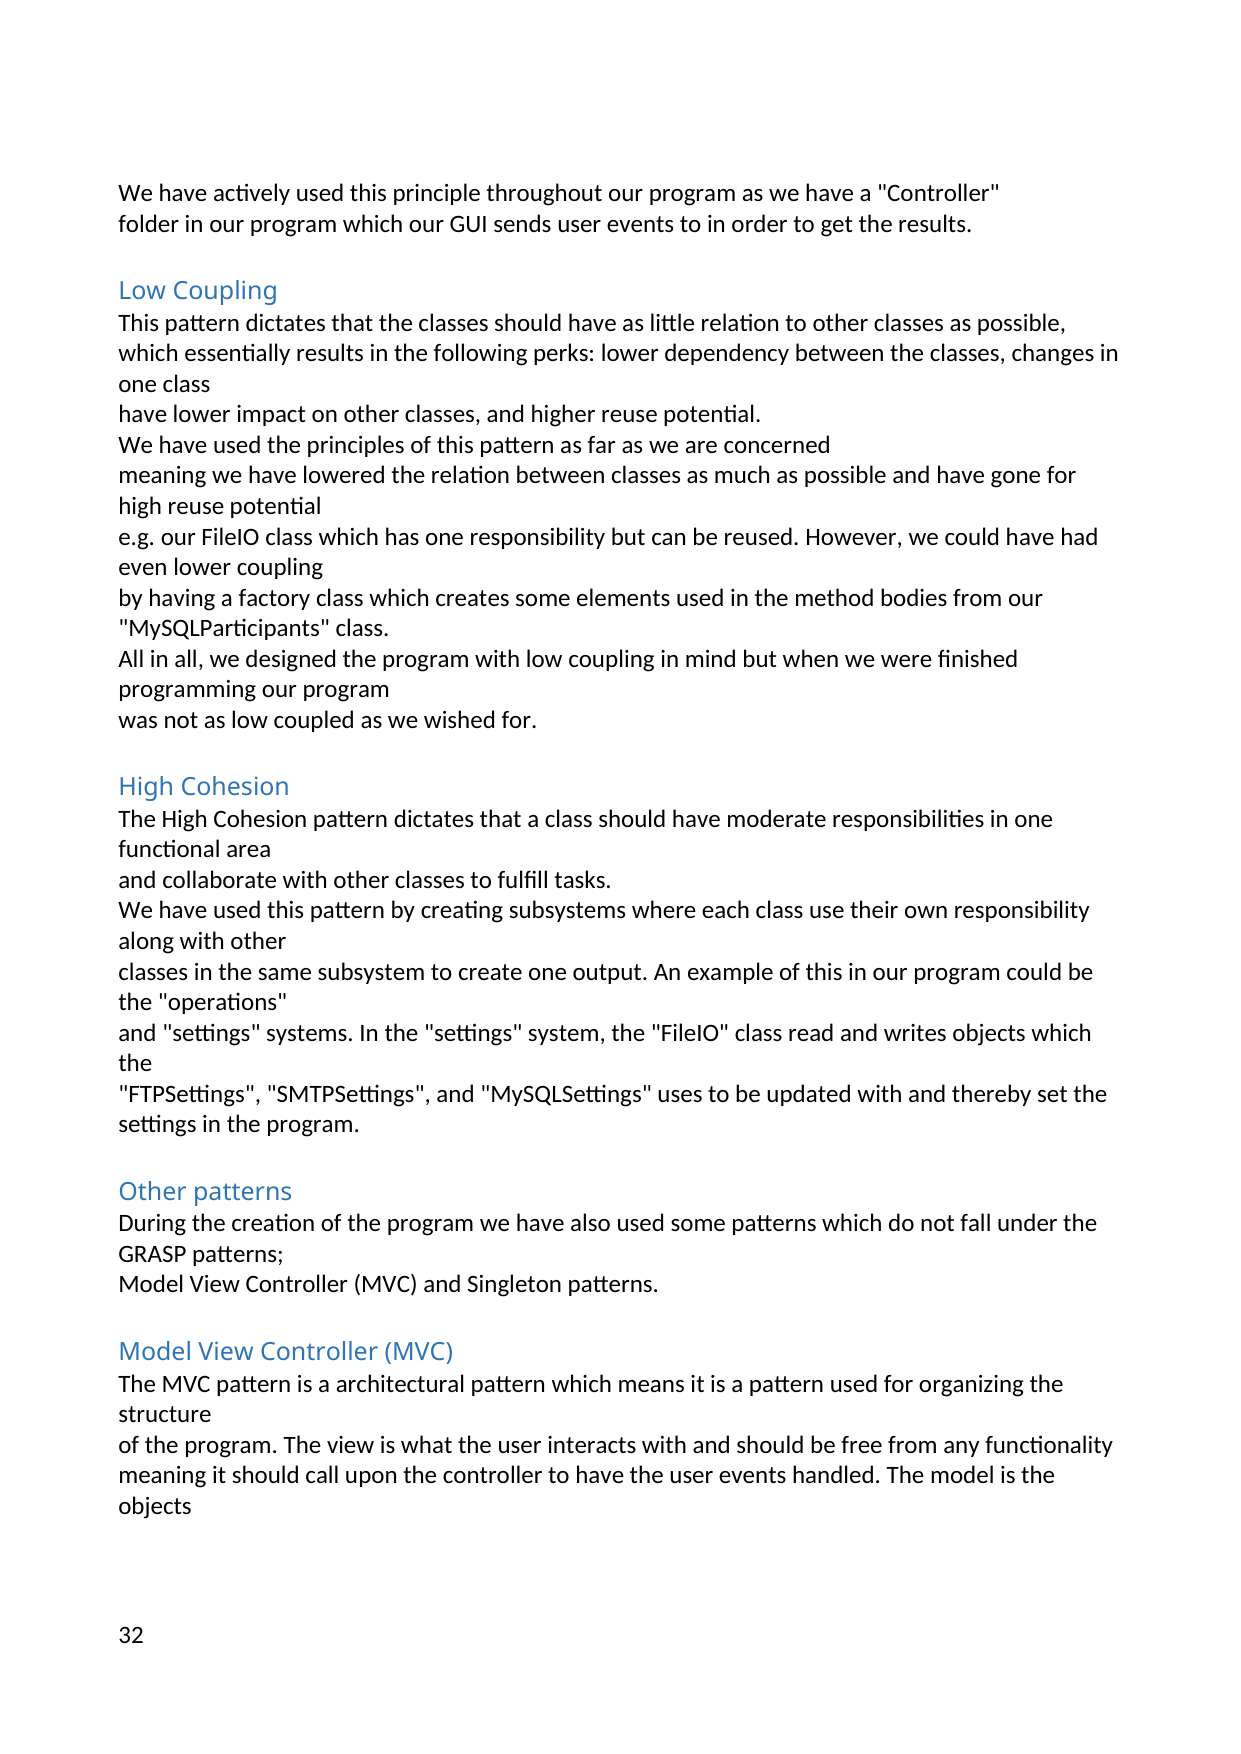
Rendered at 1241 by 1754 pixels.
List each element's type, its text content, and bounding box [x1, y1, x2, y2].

text meaning we have lowered the relation between classes as much as possible and have gone for high reuse potential [118, 459, 1122, 521]
text and "settings" systems. In the "settings" system, the "FileIO" class read and writes objects which the [118, 1017, 1122, 1078]
text folder in our program which our GUI sends user events to in order to get the results. [118, 208, 1122, 238]
subtitle Model View Controller (MVC) [118, 1334, 1122, 1368]
text We have actively used this principle throughout our program as we have a "Controller" [118, 177, 1122, 208]
text During the creation of the program we have also used some patterns which do not fall under the GRASP patterns; [118, 1207, 1122, 1268]
subtitle Other patterns [118, 1173, 1122, 1207]
subtitle Low Coupling [118, 273, 1122, 307]
subtitle High Cohesion [118, 769, 1122, 803]
text of the program. The view is what the user interacts with and should be free from any functionality [118, 1429, 1122, 1459]
text and collaborate with other classes to fulfill tasks. [118, 864, 1122, 894]
text "FTPSettings", "SMTPSettings", and "MySQLSettings" uses to be updated with and thereby set the settings in the program. [118, 1078, 1122, 1139]
text The High Cohesion pattern dictates that a class should have moderate responsibilities in one functional area [118, 803, 1122, 864]
text have lower impact on other classes, and higher reuse potential. [118, 398, 1122, 429]
text meaning it should call upon the controller to have the user events handled. The model is the objects [118, 1459, 1122, 1520]
text We have used this pattern by creating subsystems where each class use their own responsibility along with other [118, 894, 1122, 956]
text which essentially results in the following perks: lower dependency between the classes, changes in one class [118, 337, 1122, 398]
text We have used the principles of this pattern as far as we are concerned [118, 429, 1122, 459]
text Model View Controller (MVC) and Singleton patterns. [118, 1268, 1122, 1299]
text classes in the same subsystem to create one output. An example of this in our program could be the "operations" [118, 956, 1122, 1017]
text was not as low coupled as we wished for. [118, 704, 1122, 734]
text The MVC pattern is a architectural pattern which means it is a pattern used for organizing the structure [118, 1368, 1122, 1429]
text All in all, we designed the program with low coupling in mind but when we were finished programming our program [118, 643, 1122, 704]
text by having a factory class which creates some elements used in the method bodies from our "MySQLParticipants" class. [118, 582, 1122, 643]
text e.g. our FileIO class which has one responsibility but can be reused. However, we could have had even lower coupling [118, 521, 1122, 582]
text This pattern dictates that the classes should have as little relation to other classes as possible, [118, 307, 1122, 337]
